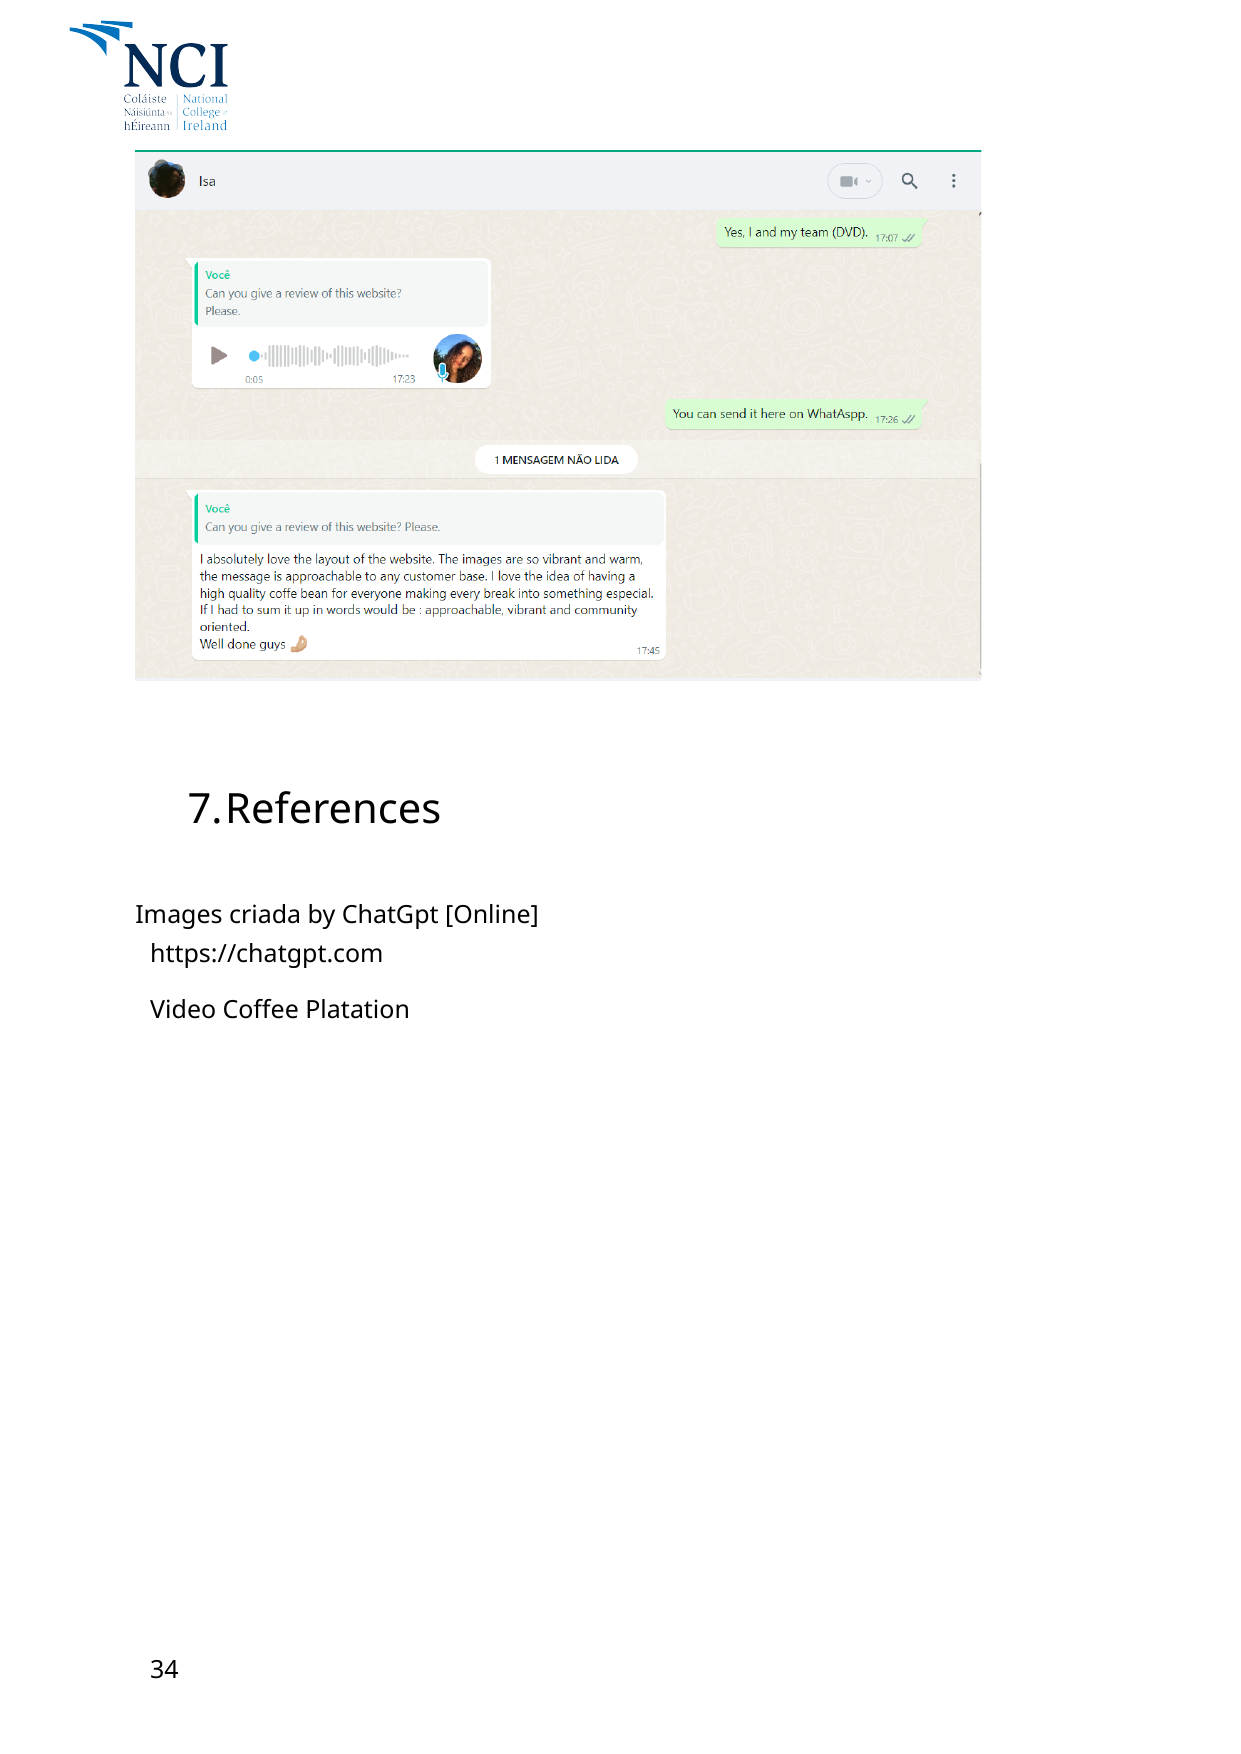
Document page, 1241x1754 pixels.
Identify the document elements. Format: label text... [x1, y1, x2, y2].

text Video Coffee Platation [150, 992, 1090, 1026]
text Images criada by ChatGpt [Online] https://chatgpt.com [135, 852, 1090, 970]
subtitle References [187, 778, 1090, 835]
picture [58, 11, 239, 140]
picture [135, 150, 982, 681]
